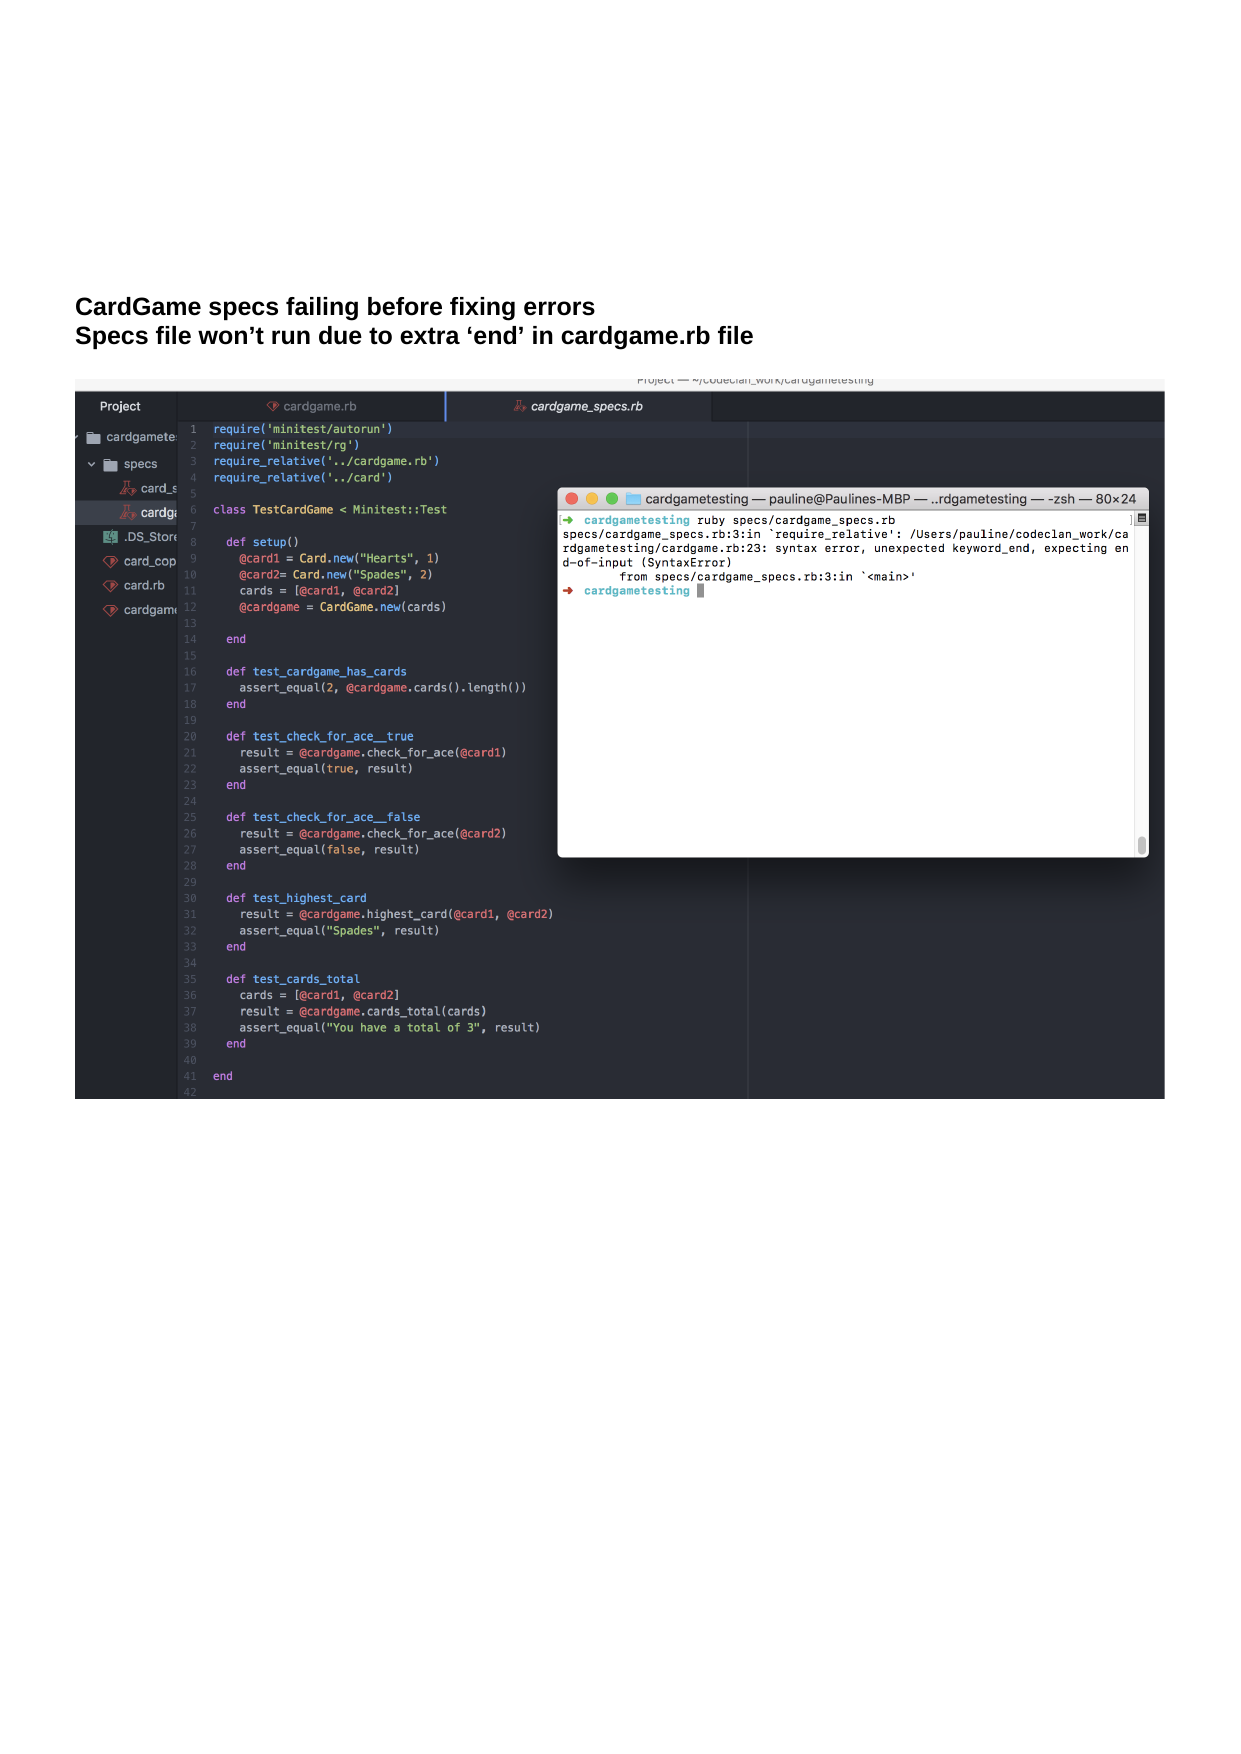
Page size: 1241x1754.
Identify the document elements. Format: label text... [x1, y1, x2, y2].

text Specs file won’t run due to extra ‘end’ in cardgame.rb file [75, 321, 1165, 349]
picture [75, 379, 1165, 1099]
text CardGame specs failing before fixing errors [75, 291, 1165, 320]
